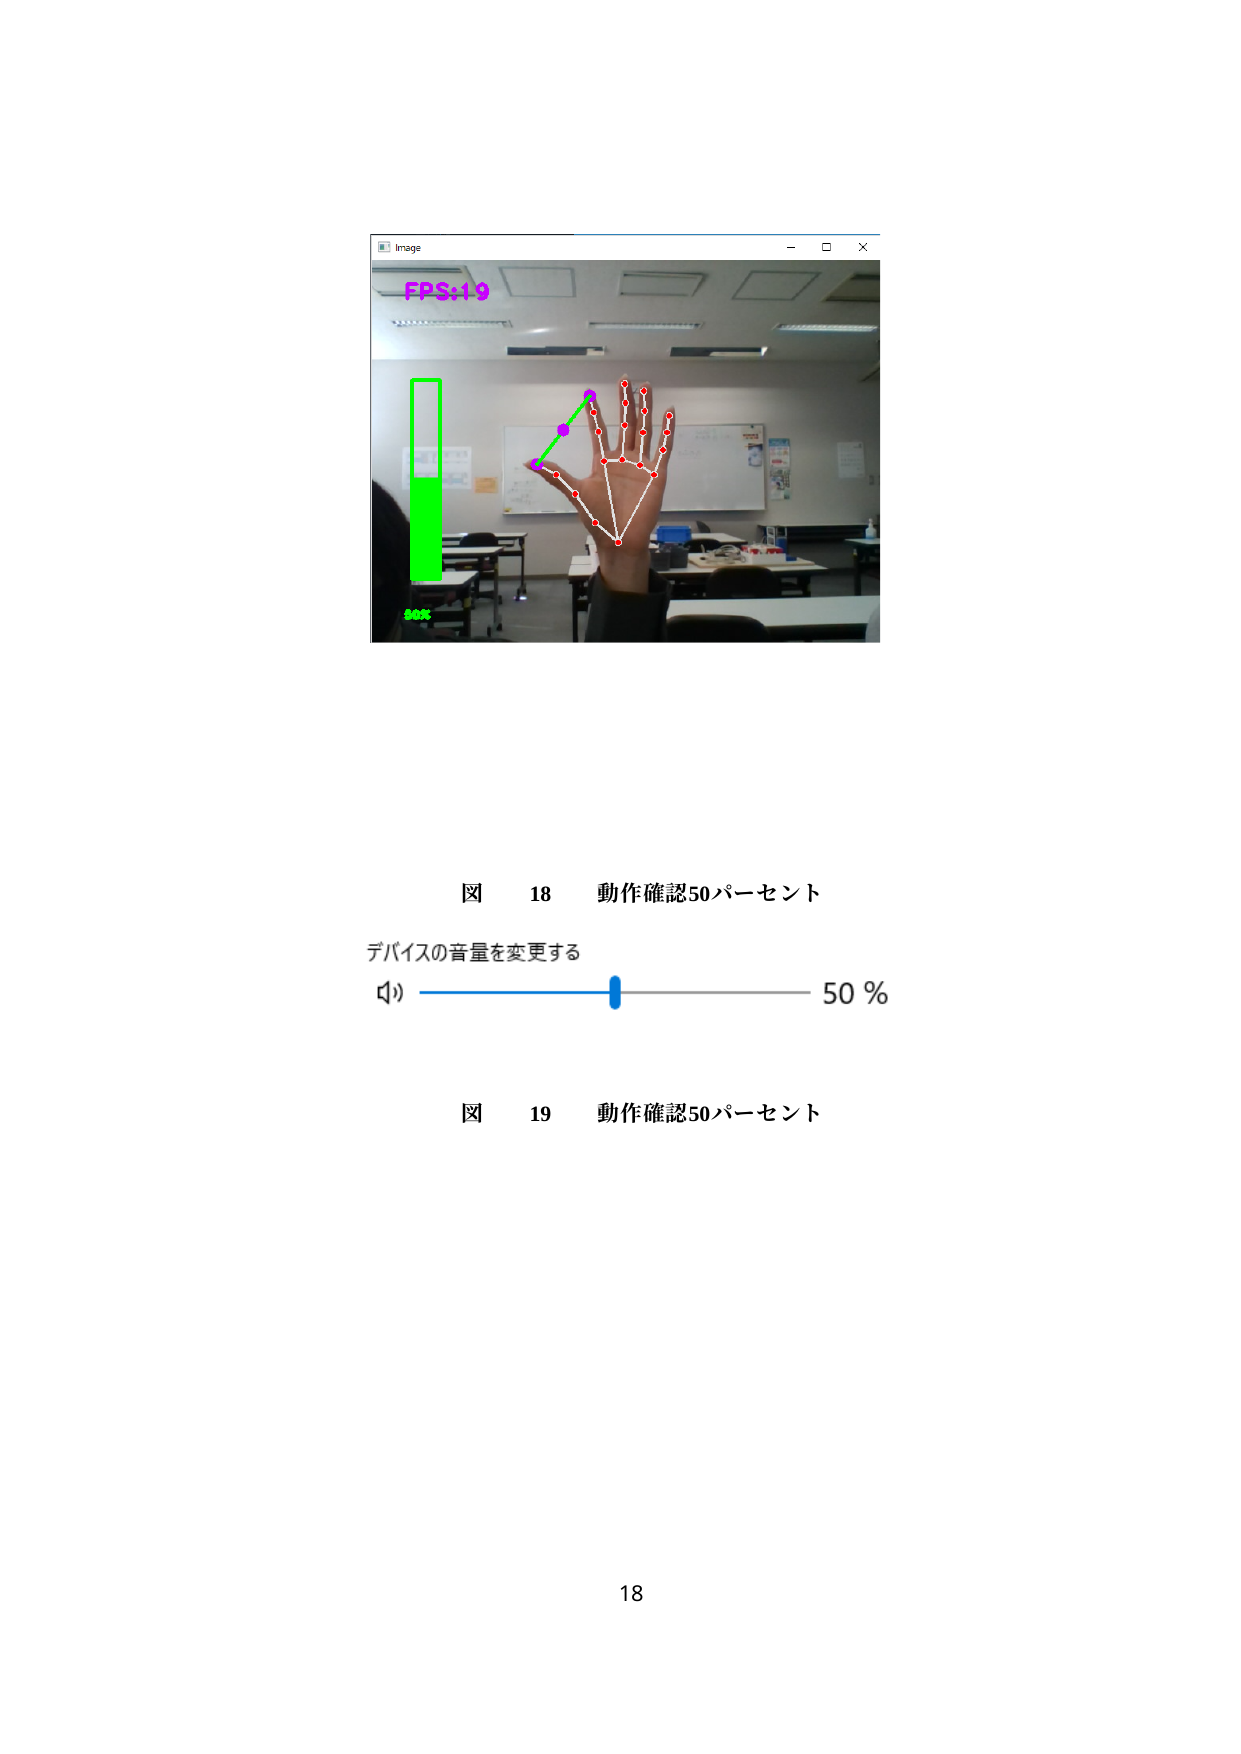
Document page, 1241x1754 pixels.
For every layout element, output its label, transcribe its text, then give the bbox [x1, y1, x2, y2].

text 動作確認50パーセント [197, 874, 1063, 911]
text 動作確認50パーセント [197, 1093, 1063, 1130]
picture [336, 929, 910, 1031]
picture [370, 234, 881, 643]
